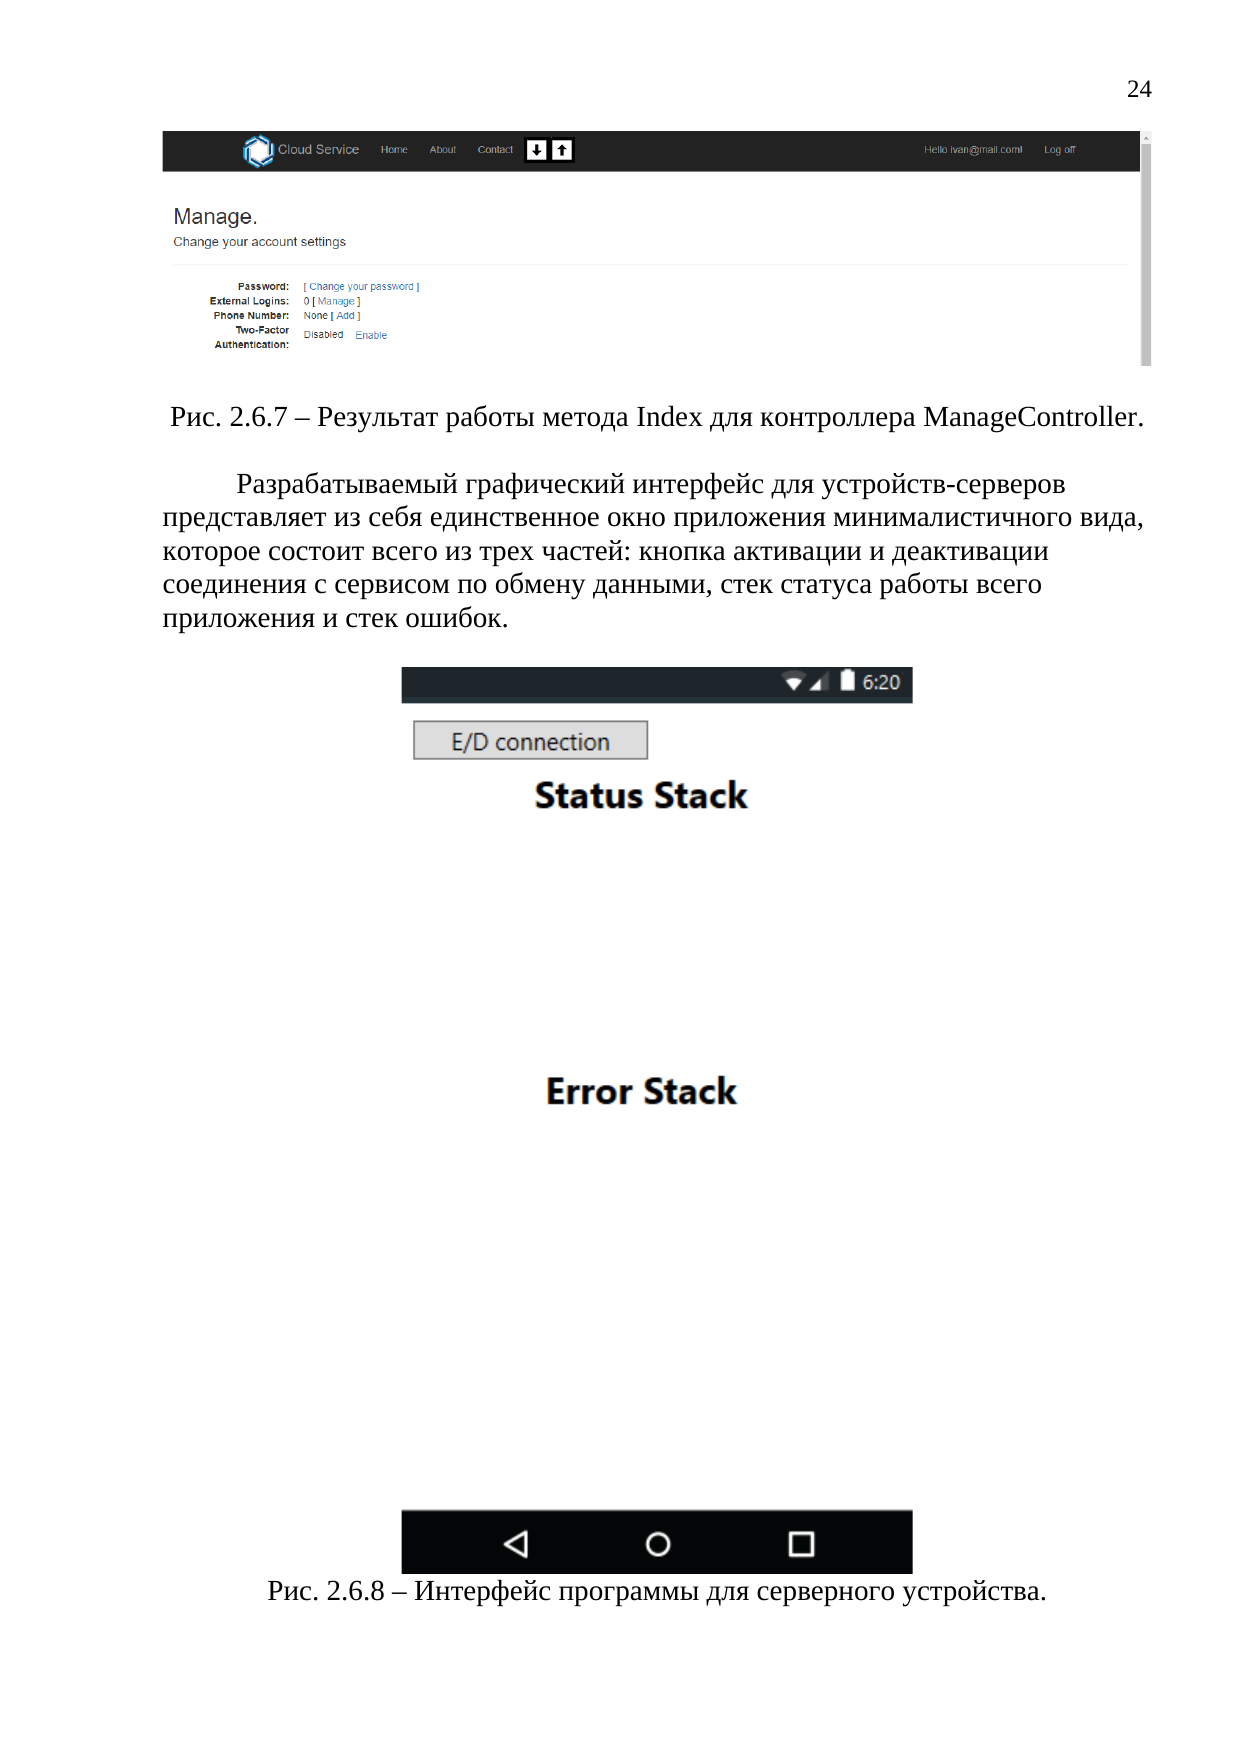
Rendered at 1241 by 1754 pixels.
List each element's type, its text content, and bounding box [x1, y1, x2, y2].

text Рис. 2.6.8 – Интерфейс программы для серверного устройства. [162, 1573, 1152, 1607]
picture [162, 131, 1152, 366]
picture [401, 667, 913, 1574]
text Разрабатываемый графический интерфейс для устройств-серверов представляет из себя единственное окно приложения минималистичного вида, которое состоит всего из трех частей: кнопка активации и деактивации соединения с сервисом по обмену данными, стек статуса работы всего приложения и стек ошибок. [162, 466, 1152, 633]
text Рис. 2.6.7 – Результат работы метода Index для контроллера ManageController. [162, 399, 1152, 432]
